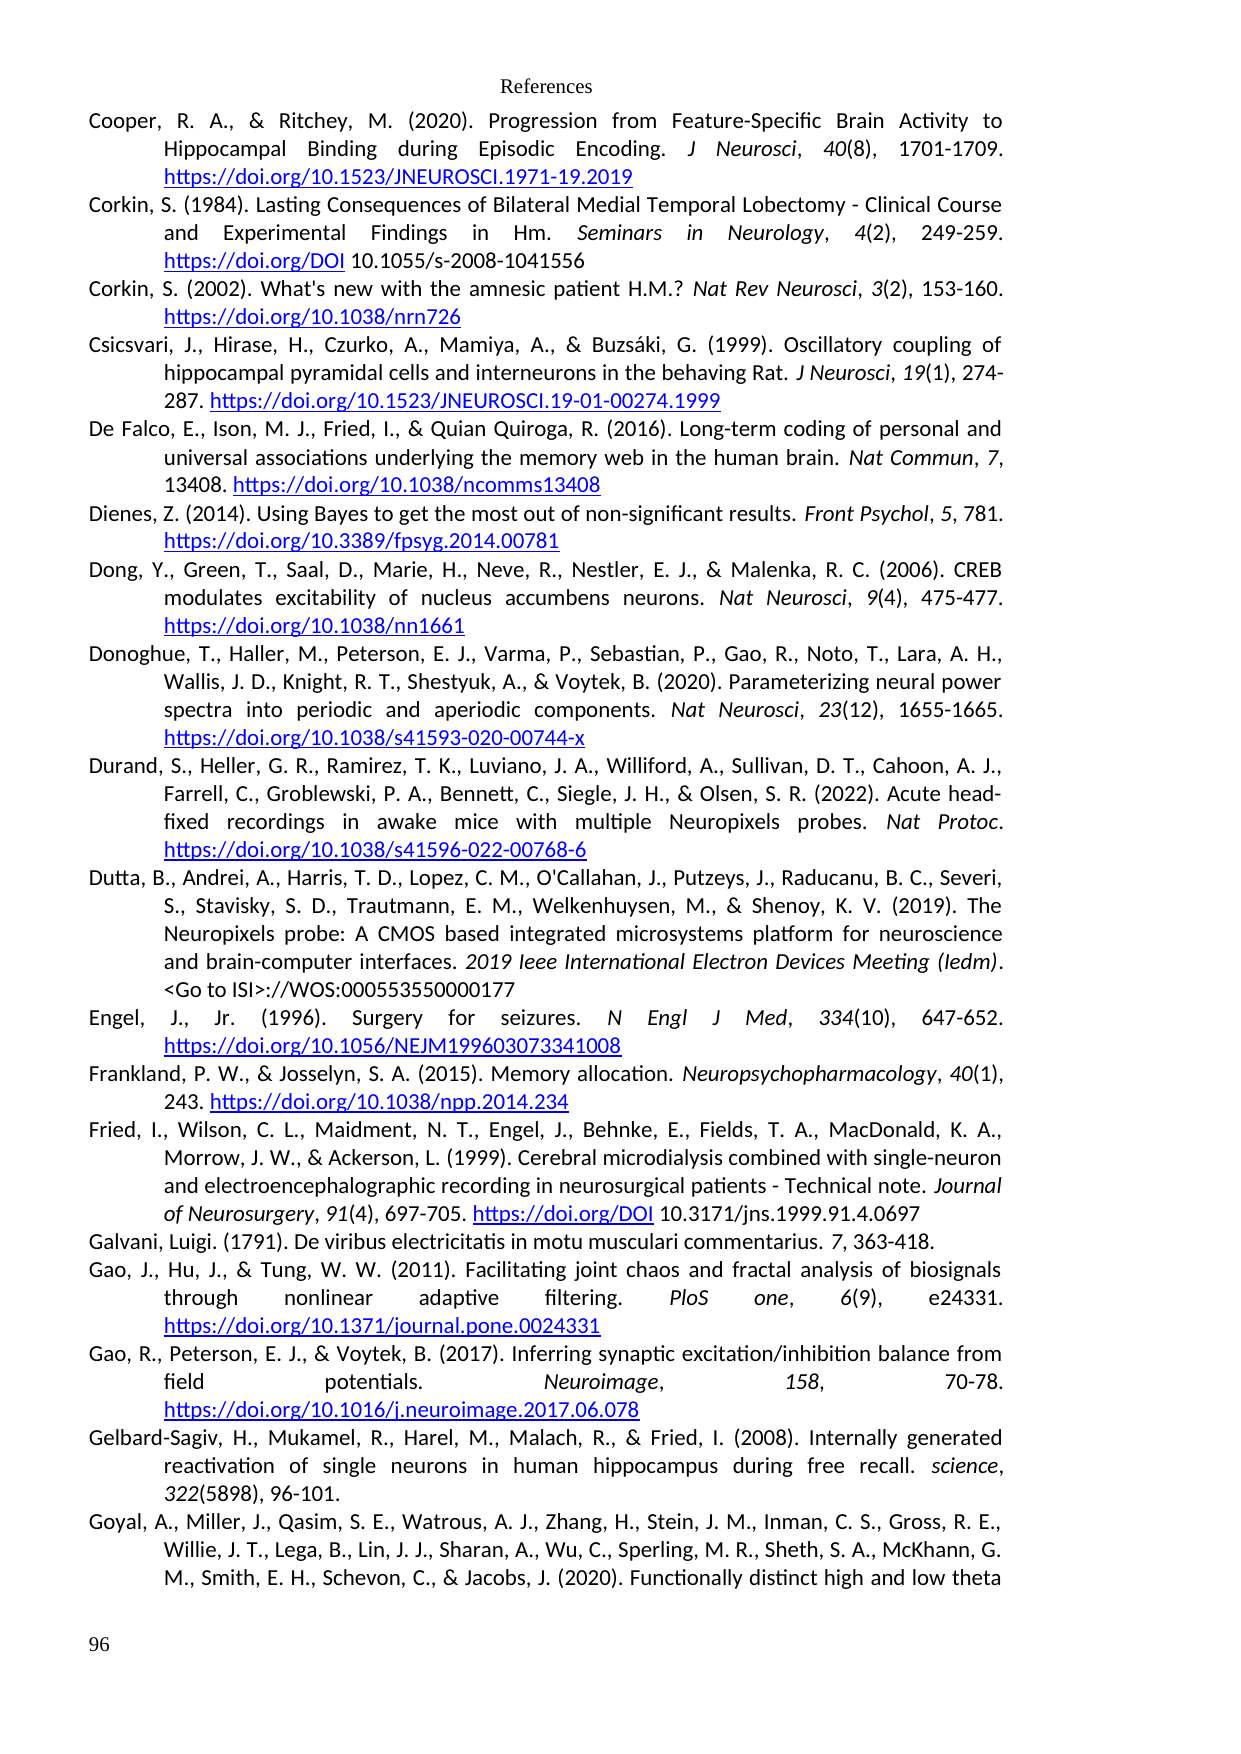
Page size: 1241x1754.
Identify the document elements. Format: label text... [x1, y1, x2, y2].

text Cooper, R. A., & Ritchey, M. (2020). Progression from Feature-Specific Brain Activity to Hippocampal Binding during Episodic Encoding. J Neurosci, 40(8), 1701-1709. https://doi.org/10.1523/JNEUROSCI.1971-19.2019 [89, 106, 1004, 190]
text Corkin, S. (2002). What's new with the amnesic patient H.M.? Nat Rev Neurosci, 3(2), 153-160. https://doi.org/10.1038/nrn726 [89, 274, 1004, 331]
text Galvani, Luigi. (1791). De viribus electricitatis in motu musculari commentarius. 7, 363-418. [89, 1227, 1004, 1255]
text Durand, S., Heller, G. R., Ramirez, T. K., Luviano, J. A., Williford, A., Sullivan, D. T., Cahoon, A. J., Farrell, C., Groblewski, P. A., Bennett, C., Siegle, J. H., & Olsen, S. R. (2022). Acute head-fixed recordings in awake mice with multiple Neuropixels probes. Nat Protoc. https://doi.org/10.1038/s41596-022-00768-6 [89, 751, 1004, 863]
text Frankland, P. W., & Josselyn, S. A. (2015). Memory allocation. Neuropsychopharmacology, 40(1), 243. https://doi.org/10.1038/npp.2014.234 [89, 1059, 1004, 1115]
text Dong, Y., Green, T., Saal, D., Marie, H., Neve, R., Nestler, E. J., & Malenka, R. C. (2006). CREB modulates excitability of nucleus accumbens neurons. Nat Neurosci, 9(4), 475-477. https://doi.org/10.1038/nn1661 [89, 555, 1004, 639]
text Gao, R., Peterson, E. J., & Voytek, B. (2017). Inferring synaptic excitation/inhibition balance from field potentials. Neuroimage, 158, 70-78. https://doi.org/10.1016/j.neuroimage.2017.06.078 [89, 1339, 1004, 1423]
text Engel, J., Jr. (1996). Surgery for seizures. N Engl J Med, 334(10), 647-652. https://doi.org/10.1056/NEJM199603073341008 [89, 1003, 1004, 1059]
text Gao, J., Hu, J., & Tung, W. W. (2011). Facilitating joint chaos and fractal analysis of biosignals through nonlinear adaptive filtering. PloS one, 6(9), e24331. https://doi.org/10.1371/journal.pone.0024331 [89, 1255, 1004, 1339]
text Donoghue, T., Haller, M., Peterson, E. J., Varma, P., Sebastian, P., Gao, R., Noto, T., Lara, A. H., Wallis, J. D., Knight, R. T., Shestyuk, A., & Voytek, B. (2020). Parameterizing neural power spectra into periodic and aperiodic components. Nat Neurosci, 23(12), 1655-1665. https://doi.org/10.1038/s41593-020-00744-x [89, 639, 1004, 751]
text Dienes, Z. (2014). Using Bayes to get the most out of non-significant results. Front Psychol, 5, 781. https://doi.org/10.3389/fpsyg.2014.00781 [89, 499, 1004, 555]
text Fried, I., Wilson, C. L., Maidment, N. T., Engel, J., Behnke, E., Fields, T. A., MacDonald, K. A., Morrow, J. W., & Ackerson, L. (1999). Cerebral microdialysis combined with single-neuron and electroencephalographic recording in neurosurgical patients - Technical note. Journal of Neurosurgery, 91(4), 697-705. https://doi.org/DOI 10.3171/jns.1999.91.4.0697 [89, 1115, 1004, 1227]
text De Falco, E., Ison, M. J., Fried, I., & Quian Quiroga, R. (2016). Long-term coding of personal and universal associations underlying the memory web in the human brain. Nat Commun, 7, 13408. https://doi.org/10.1038/ncomms13408 [89, 414, 1004, 499]
text Gelbard-Sagiv, H., Mukamel, R., Harel, M., Malach, R., & Fried, I. (2008). Internally generated reactivation of single neurons in human hippocampus during free recall. science, 322(5898), 96-101. [89, 1423, 1004, 1507]
text Csicsvari, J., Hirase, H., Czurko, A., Mamiya, A., & Buzsáki, G. (1999). Oscillatory coupling of hippocampal pyramidal cells and interneurons in the behaving Rat. J Neurosci, 19(1), 274-287. https://doi.org/10.1523/JNEUROSCI.19-01-00274.1999 [89, 331, 1004, 414]
text Dutta, B., Andrei, A., Harris, T. D., Lopez, C. M., O'Callahan, J., Putzeys, J., Raducanu, B. C., Severi, S., Stavisky, S. D., Trautmann, E. M., Welkenhuysen, M., & Shenoy, K. V. (2019). The Neuropixels probe: A CMOS based integrated microsystems platform for neuroscience and brain-computer interfaces. 2019 Ieee International Electron Devices Meeting (Iedm). <Go to ISI>://WOS:000553550000177 [89, 863, 1004, 1003]
text Corkin, S. (1984). Lasting Consequences of Bilateral Medial Temporal Lobectomy - Clinical Course and Experimental Findings in Hm. Seminars in Neurology, 4(2), 249-259. https://doi.org/DOI 10.1055/s-2008-1041556 [89, 190, 1004, 274]
